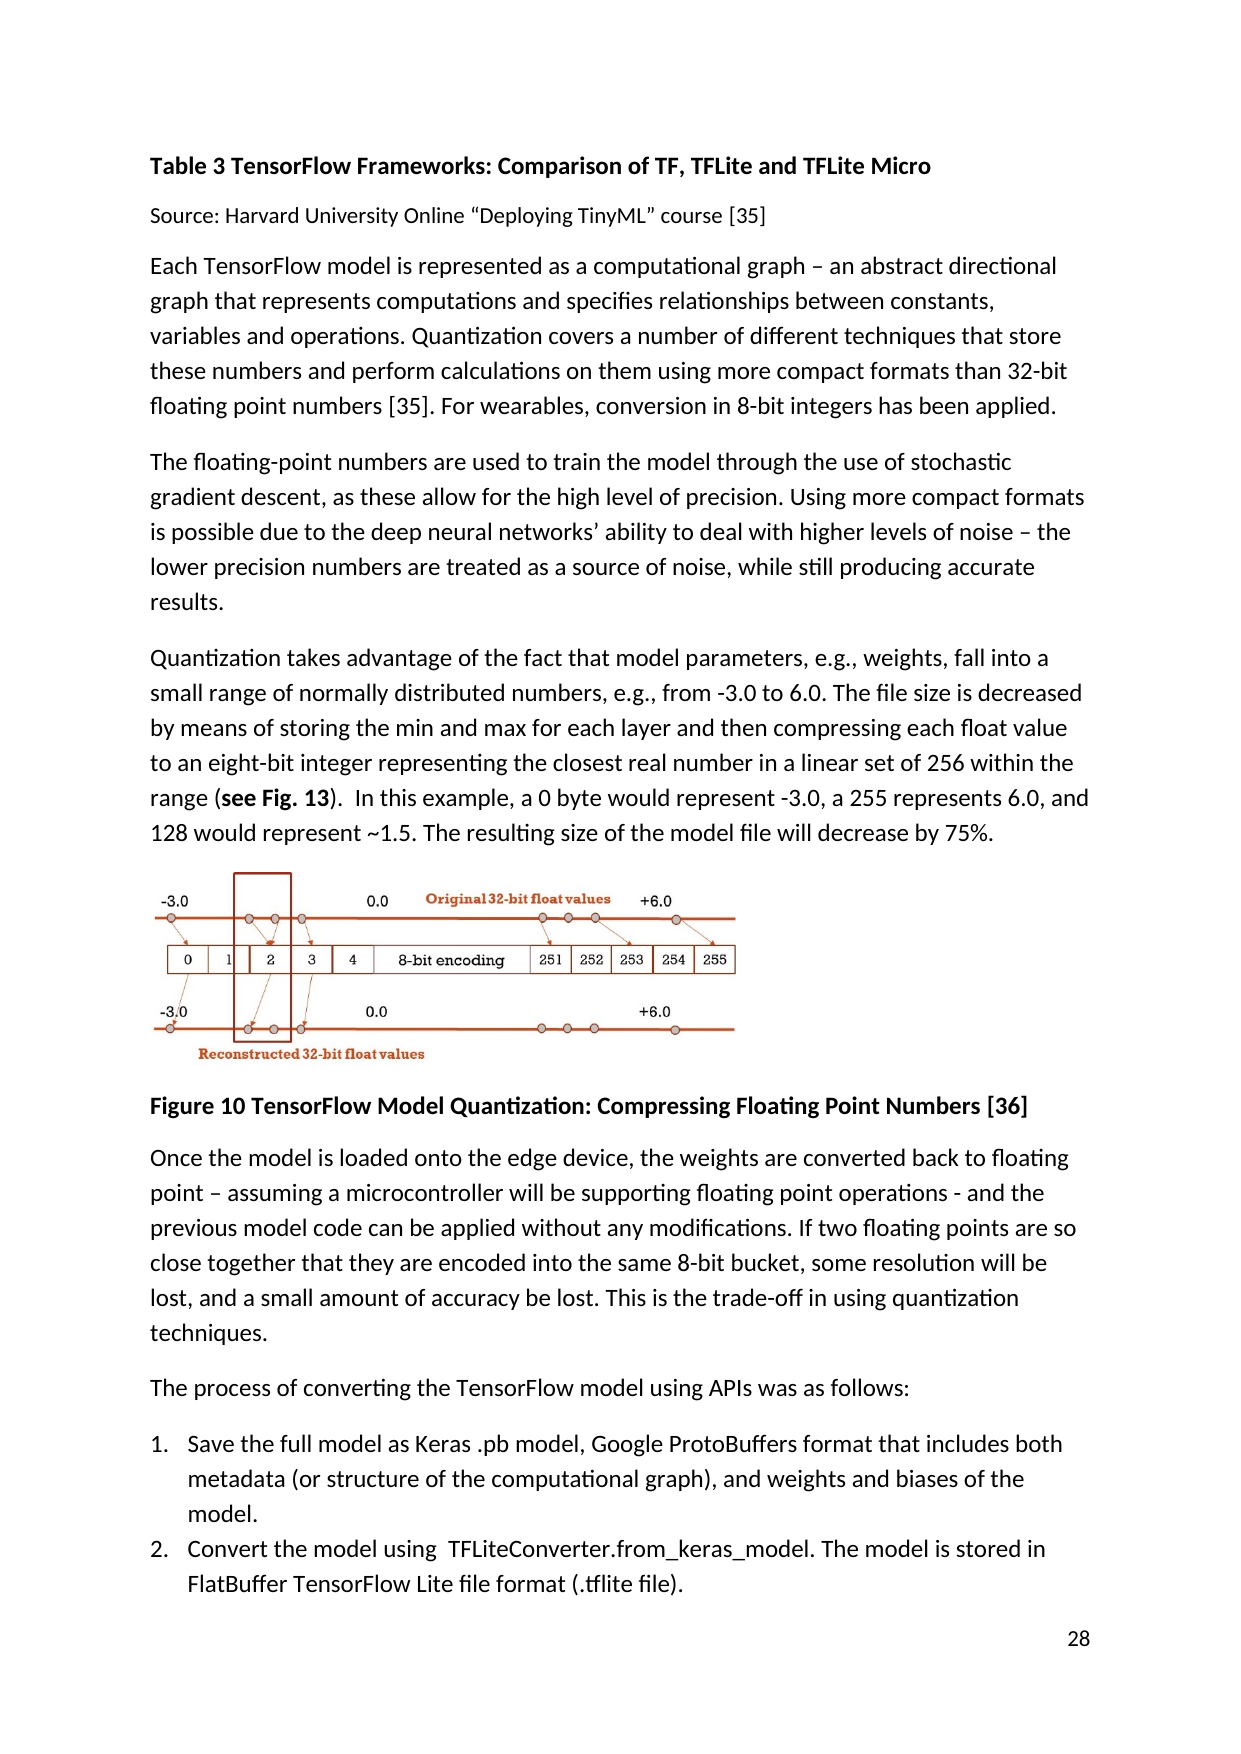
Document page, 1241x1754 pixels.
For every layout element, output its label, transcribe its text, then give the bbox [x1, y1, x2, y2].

text Table 3 TensorFlow Frameworks: Comparison of TF, TFLite and TFLite Micro [150, 150, 1090, 181]
text Figure 10 TensorFlow Model Quantization: Compressing Floating Point Numbers [36] [150, 1090, 1090, 1121]
text The process of converting the TensorFlow model using APIs was as follows: [150, 1372, 1090, 1403]
list Convert the model using TFLiteConverter.from_keras_model. The model is stored in FlatBuffer TensorFlow Lite file format (.tflite file). [150, 1533, 1090, 1599]
text Each TensorFlow model is represented as a computational graph – an abstract directional graph that represents computations and specifies relationships between constants, variables and operations. Quantization covers a number of different techniques that store these numbers and perform calculations on them using more compact formats than 32-bit floating point numbers [35]. For wearables, conversion in 8-bit integers has been applied. [150, 250, 1090, 421]
picture [150, 872, 737, 1070]
list Save the full model as Keras .pb model, Google ProtoBuffers format that includes both metadata (or structure of the computational graph), and weights and biases of the model. [150, 1428, 1090, 1529]
text The floating-point numbers are used to train the model through the use of stochastic gradient descent, as these allow for the high level of precision. Using more compact formats is possible due to the deep neural networks’ ability to deal with higher levels of noise – the lower precision numbers are treated as a source of noise, while still producing accurate results. [150, 446, 1090, 617]
text Quantization takes advantage of the fact that model parameters, e.g., weights, fall into a small range of normally distributed numbers, e.g., from -3.0 to 6.0. The file size is decreased by means of storing the min and max for each layer and then compressing each float value to an eight-bit integer representing the closest real number in a linear set of 256 within the range (see Fig. 13). In this example, a 0 byte would represent -3.0, a 255 represents 6.0, and 128 would represent ~1.5. The resulting size of the model file will decrease by 75%. [150, 642, 1090, 847]
text Source: Harvard University Online “Deploying TinyML” course [35] [150, 201, 1090, 229]
text Once the model is loaded onto the edge device, the weights are converted back to floating point – assuming a microcontroller will be supporting floating point operations - and the previous model code can be applied without any modifications. If two floating points are so close together that they are encoded into the same 8-bit bucket, some resolution will be lost, and a small amount of accuracy be lost. This is the trade-off in using quantization techniques. [150, 1142, 1090, 1347]
